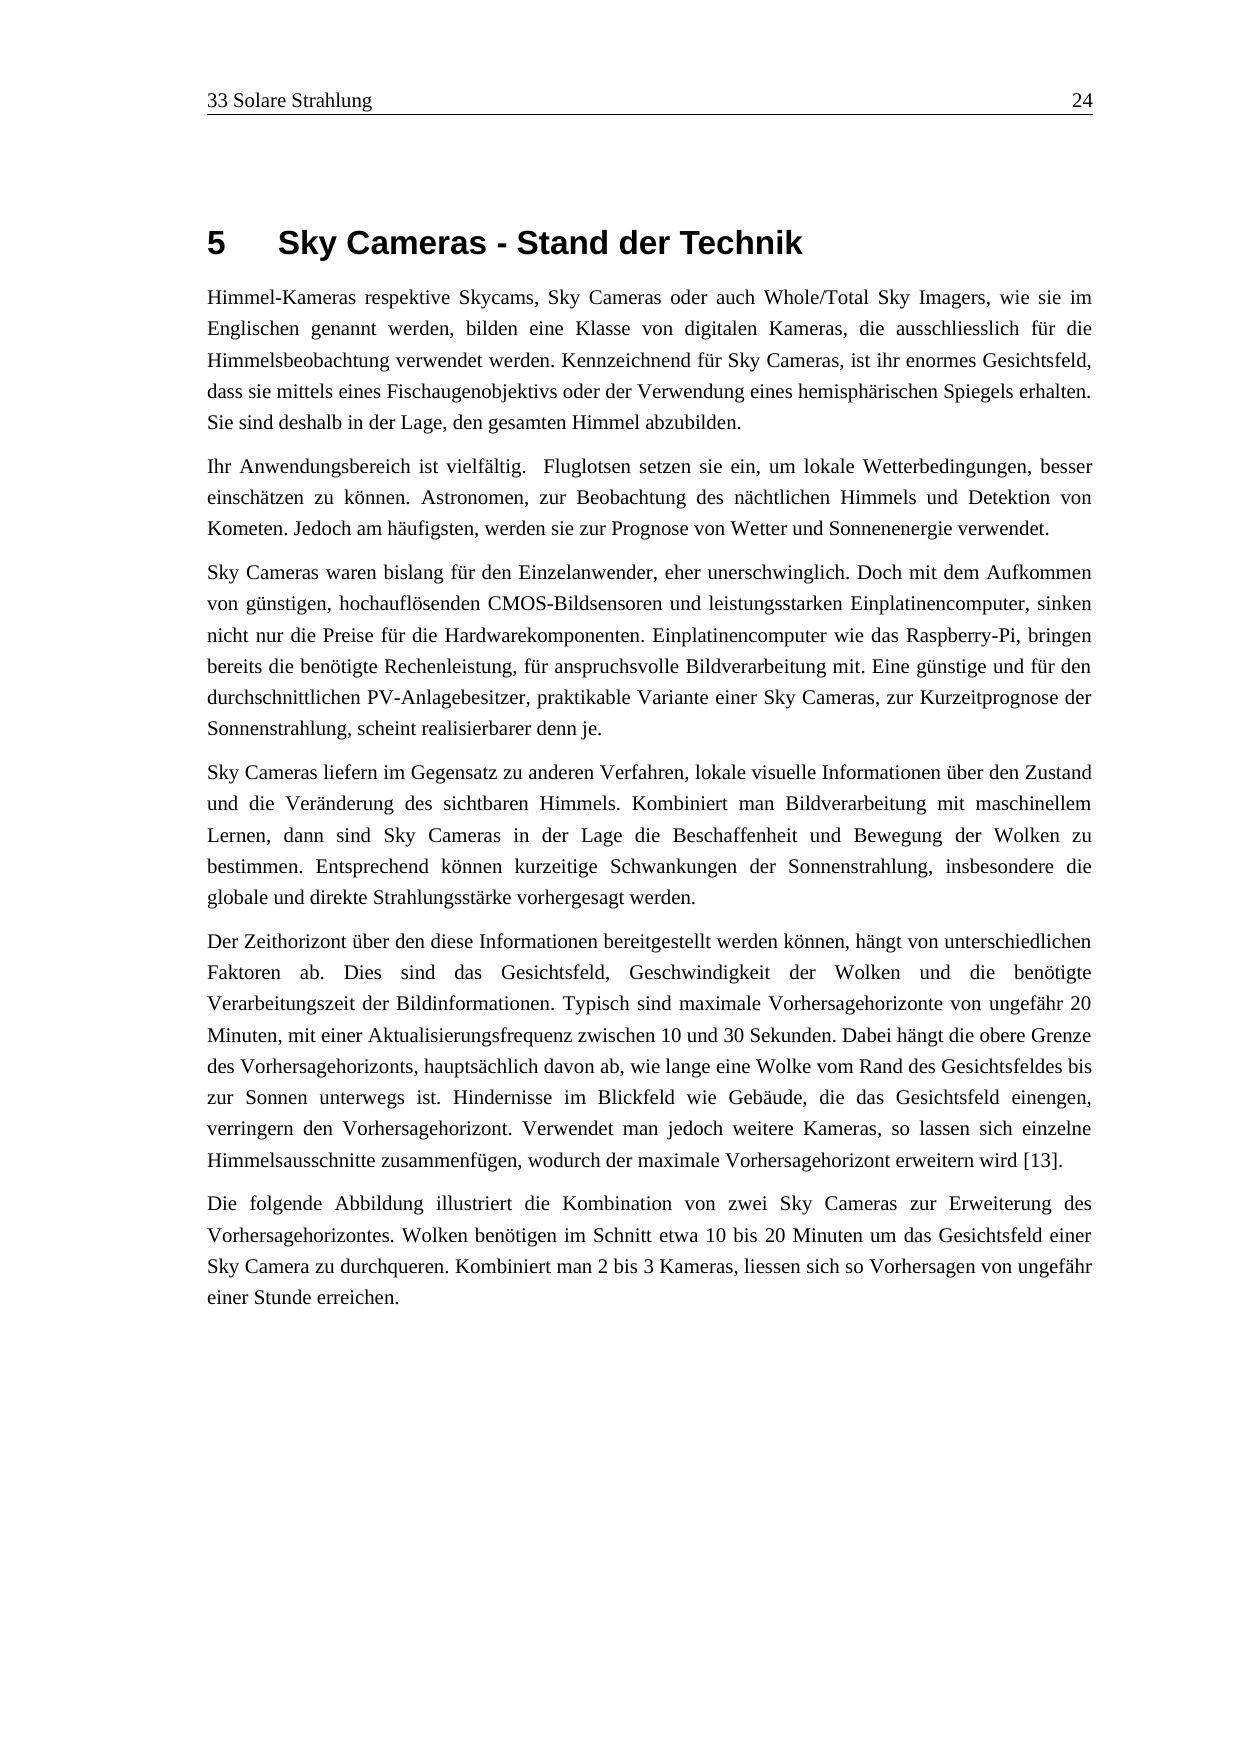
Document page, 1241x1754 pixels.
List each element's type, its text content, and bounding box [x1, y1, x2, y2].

text Der Zeithorizont über den diese Informationen bereitgestellt werden können, hängt von unterschiedlichen Faktoren ab. Dies sind das Gesichtsfeld, Geschwindigkeit der Wolken und die benötigte Verarbeitungszeit der Bildinformationen. Typisch sind maximale Vorhersagehorizonte von ungefähr 20 Minuten, mit einer Aktualisierungsfrequenz zwischen 10 und 30 Sekunden. Dabei hängt die obere Grenze des Vorhersagehorizonts, hauptsächlich davon ab, wie lange eine Wolke vom Rand des Gesichtsfeldes bis zur Sonnen unterwegs ist. Hindernisse im Blickfeld wie Gebäude, die das Gesichtsfeld einengen, verringern den Vorhersagehorizont. Verwendet man jedoch weitere Kameras, so lassen sich einzelne Himmelsausschnitte zusammenfügen, wodurch der maximale Vorhersagehorizont erweitern wird [13]. [207, 929, 1093, 1172]
text Ihr Anwendungsbereich ist vielfältig. Fluglotsen setzen sie ein, um lokale Wetterbedingungen, besser einschätzen zu können. Astronomen, zur Beobachtung des nächtlichen Himmels und Detektion von Kometen. Jedoch am häufigsten, werden sie zur Prognose von Wetter und Sonnenenergie verwendet. [207, 454, 1093, 540]
text Sky Cameras waren bislang für den Einzelanwender, eher unerschwinglich. Doch mit dem Aufkommen von günstigen, hochauflösenden CMOS-Bildsensoren und leistungsstarken Einplatinencomputer, sinken nicht nur die Preise für die Hardwarekomponenten. Einplatinencomputer wie das Raspberry-Pi, bringen bereits die benötigte Rechenleistung, für anspruchsvolle Bildverarbeitung mit. Eine günstige und für den durchschnittlichen PV-Anlagebesitzer, praktikable Variante einer Sky Cameras, zur Kurzeitprognose der Sonnenstrahlung, scheint realisierbarer denn je. [207, 560, 1093, 740]
text Himmel-Kameras respektive Skycams, Sky Cameras oder auch Whole/Total Sky Imagers, wie sie im Englischen genannt werden, bilden eine Klasse von digitalen Kameras, die ausschliesslich für die Himmelsbeobachtung verwendet werden. Kennzeichnend für Sky Cameras, ist ihr enormes Gesichtsfeld, dass sie mittels eines Fischaugenobjektivs oder der Verwendung eines hemisphärischen Spiegels erhalten. Sie sind deshalb in der Lage, den gesamten Himmel abzubilden. [207, 285, 1093, 434]
subtitle Sky Cameras - Stand der Technik [207, 223, 1093, 261]
text Die folgende Abbildung illustriert die Kombination von zwei Sky Cameras zur Erweiterung des Vorhersagehorizontes. Wolken benötigen im Schnitt etwa 10 bis 20 Minuten um das Gesichtsfeld einer Sky Camera zu durchqueren. Kombiniert man 2 bis 3 Kameras, liessen sich so Vorhersagen von ungefähr einer Stunde erreichen. [207, 1191, 1093, 1309]
text Sky Cameras liefern im Gegensatz zu anderen Verfahren, lokale visuelle Informationen über den Zustand und die Veränderung des sichtbaren Himmels. Kombiniert man Bildverarbeitung mit maschinellem Lernen, dann sind Sky Cameras in der Lage die Beschaffenheit und Bewegung der Wolken zu bestimmen. Entsprechend können kurzeitige Schwankungen der Sonnenstrahlung, insbesondere die globale und direkte Strahlungsstärke vorhergesagt werden. [207, 760, 1093, 909]
